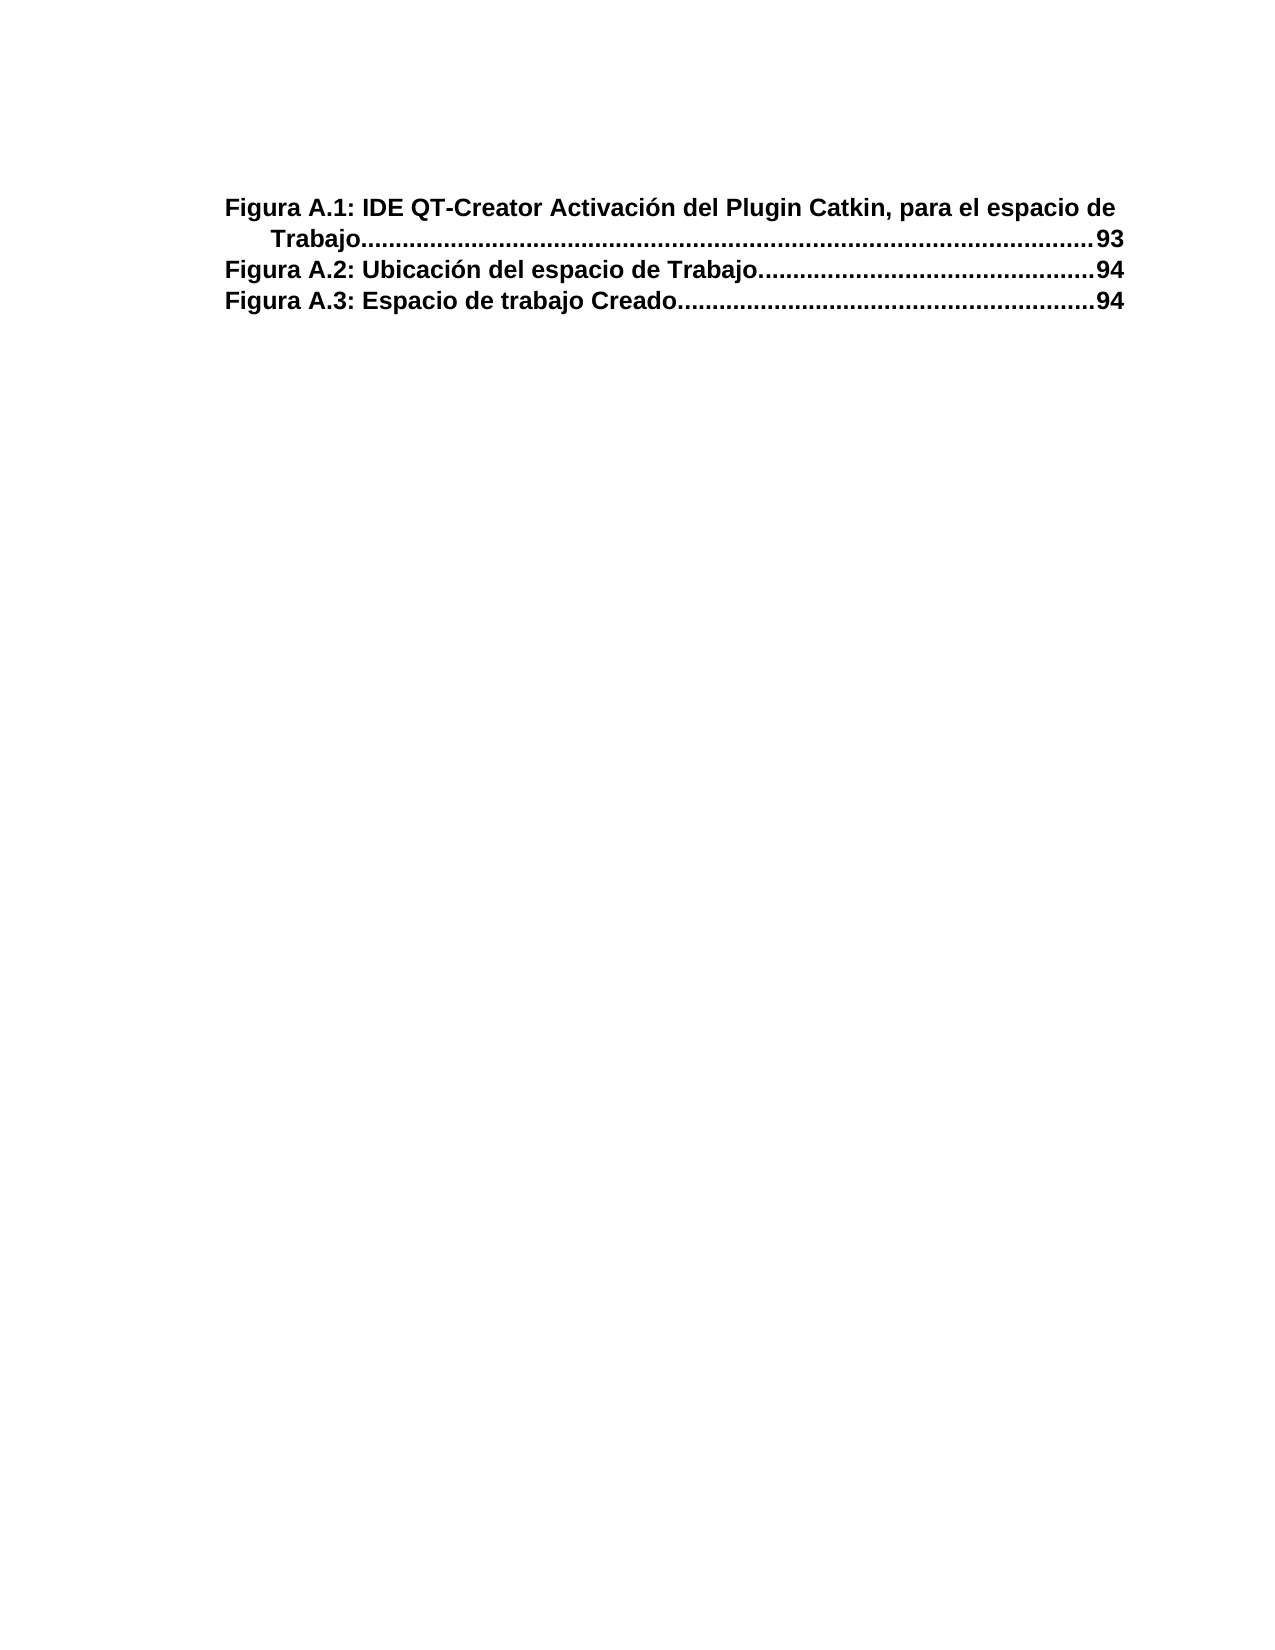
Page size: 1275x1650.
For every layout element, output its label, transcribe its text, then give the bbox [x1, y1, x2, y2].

text Figura A.1: IDE QT-Creator Activación del Plugin Catkin, para el espacio de Trabajo. 93 [224, 193, 1125, 253]
text Figura A.2: Ubicación del espacio de Trabajo. 94 [224, 255, 1125, 284]
text Figura A.3: Espacio de trabajo Creado. 94 [224, 286, 1125, 315]
